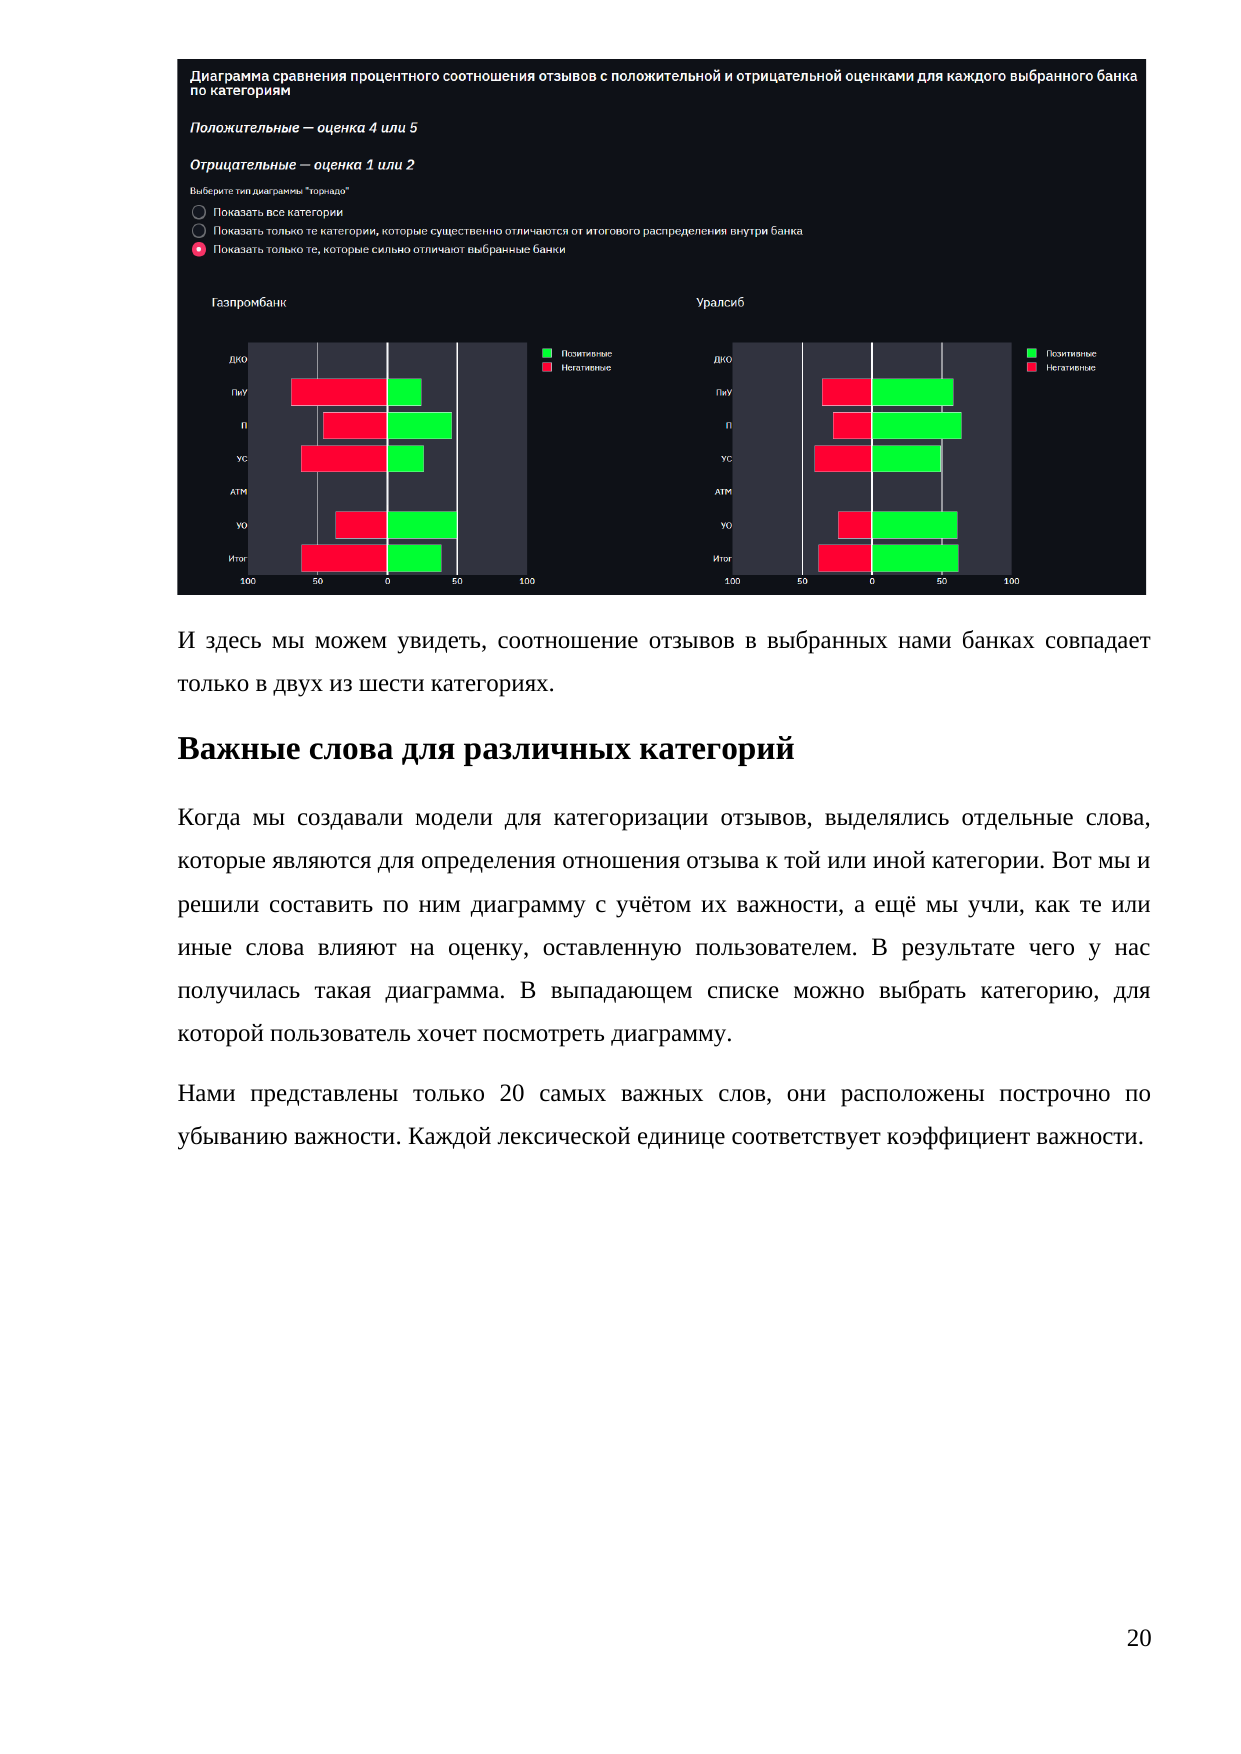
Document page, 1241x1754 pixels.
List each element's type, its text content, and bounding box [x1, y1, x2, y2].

text Важные слова для различных категорий [177, 728, 1152, 767]
text Нами представлены только 20 самых важных слов, они расположены построчно по убыванию важности. Каждой лексической единице соответствует коэффициент важности. [177, 1078, 1152, 1150]
text Когда мы создавали модели для категоризации отзывов, выделялись отдельные слова, которые являются для определения отношения отзыва к той или иной категории. Вот мы и решили составить по ним диаграмму с учётом их важности, а ещё мы учли, как те или иные слова влияют на оценку, оставленную пользователем. В результате чего у нас получилась такая диаграмма. В выпадающем списке можно выбрать категорию, для которой пользователь хочет посмотреть диаграмму. [177, 802, 1152, 1047]
text И здесь мы можем увидеть, соотношение отзывов в выбранных нами банках совпадает только в двух из шести категориях. [177, 625, 1152, 697]
picture [177, 59, 1147, 595]
